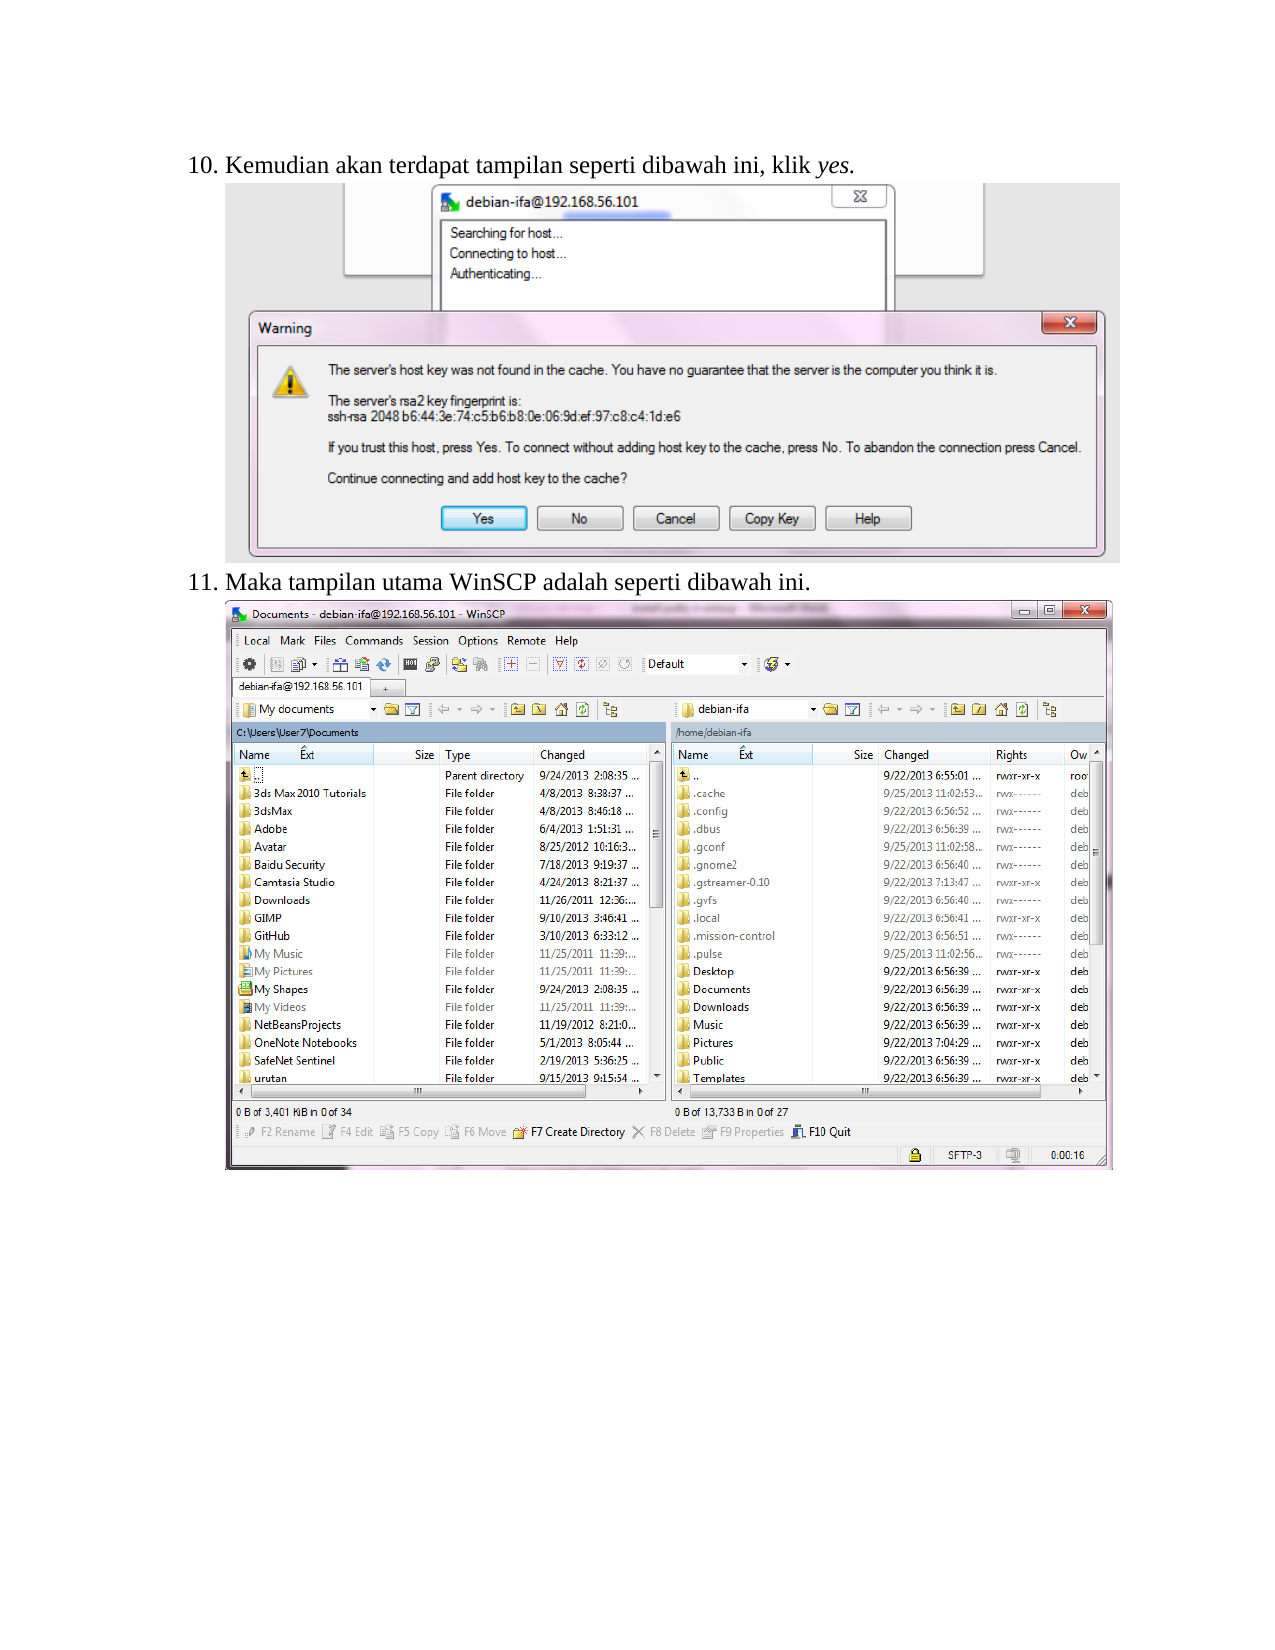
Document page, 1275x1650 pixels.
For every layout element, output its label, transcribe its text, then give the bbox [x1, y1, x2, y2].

picture [225, 183, 1121, 563]
picture [225, 599, 1113, 1170]
list Maka tampilan utama WinSCP adalah seperti dibawah ini. [187, 567, 1125, 595]
list Kemudian akan terdapat tampilan seperti dibawah ini, klik yes. [187, 150, 1125, 179]
